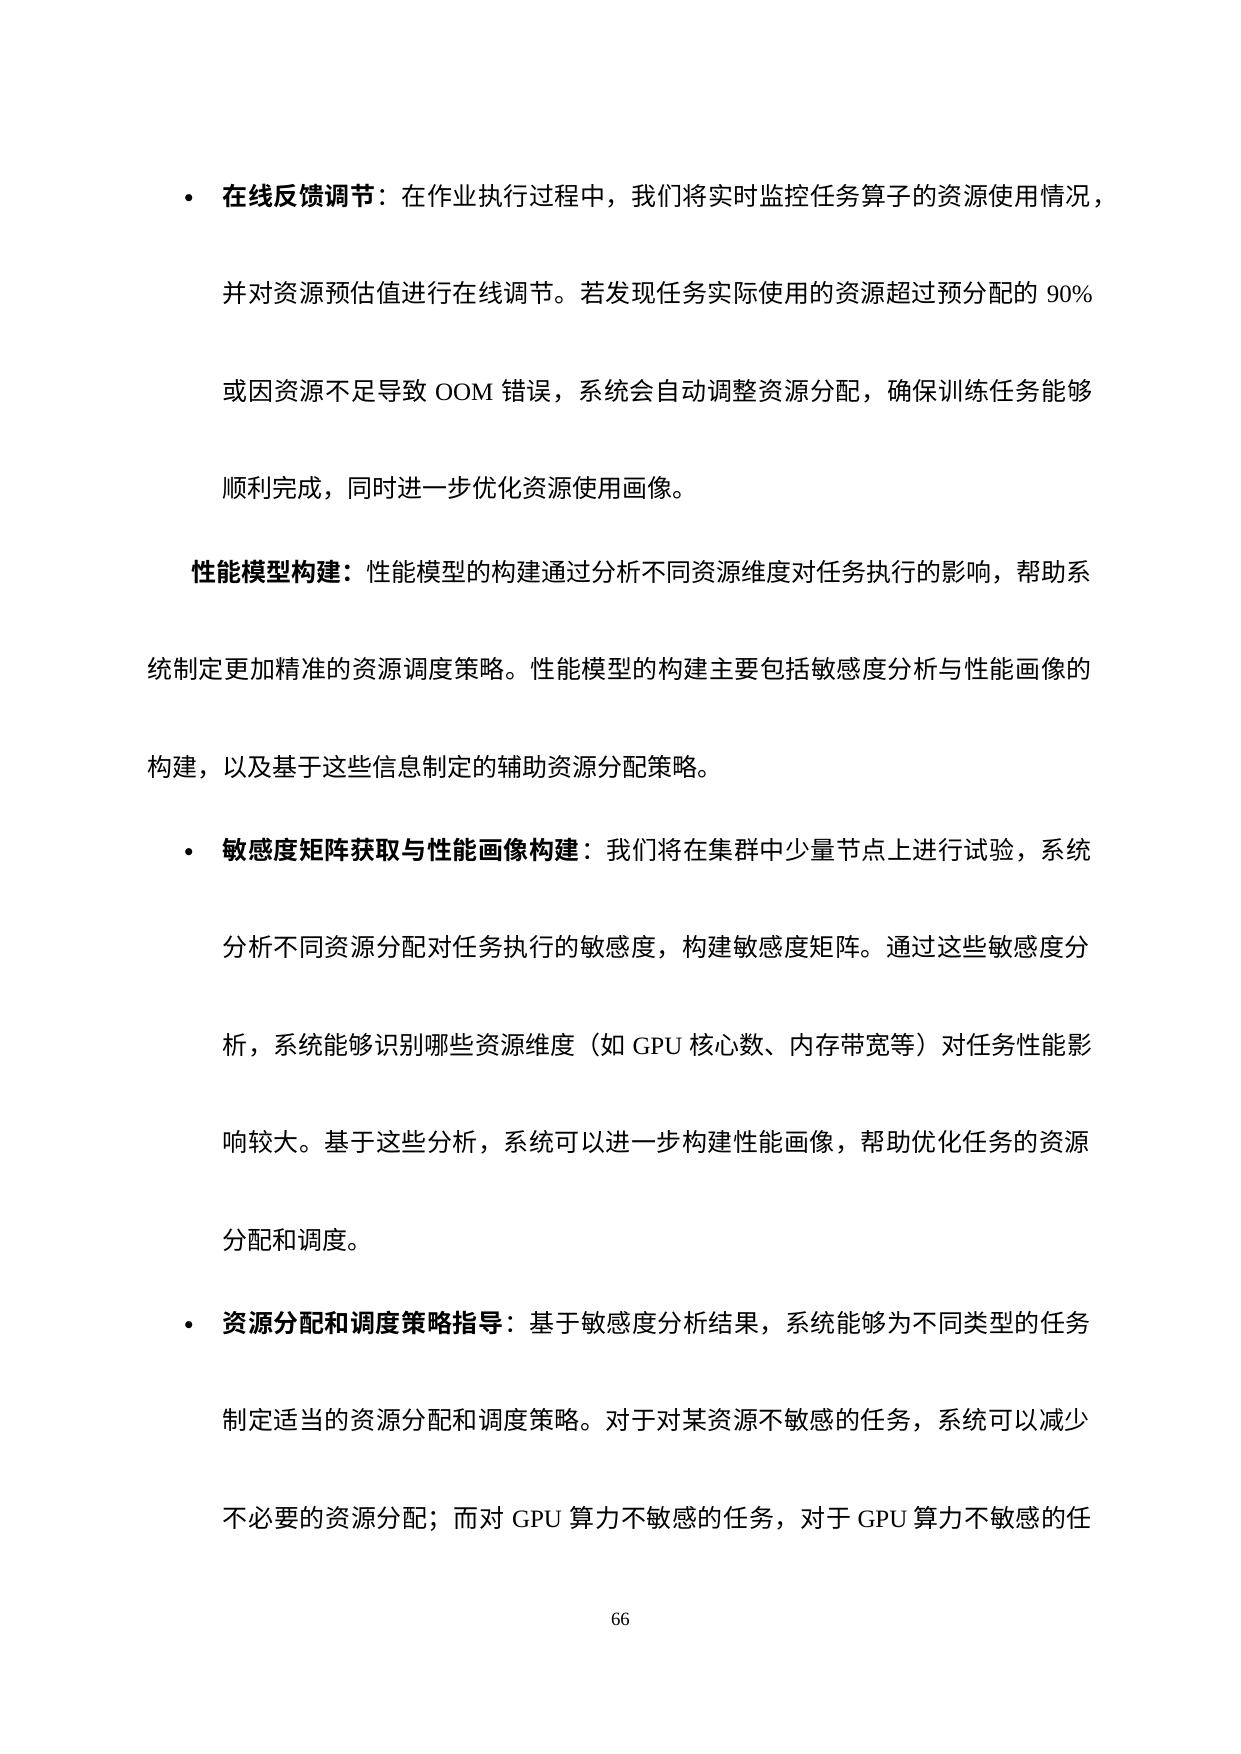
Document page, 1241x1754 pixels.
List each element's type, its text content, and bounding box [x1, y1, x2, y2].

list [185, 1289, 1092, 1549]
list 在线反馈调节：在作业执行过程中，我们将实时监控任务算子的资源使用情况，并对资源预估值进行在线调节。若发现任务实际使用的资源超过预分配的 90% 或因资源不足导致 OOM 错误，系统会自动调整资源分配，确保训练任务能够顺利完成，同时进一步优化资源使用画像。 [185, 162, 1092, 519]
list 敏感度矩阵获取与性能画像构建：我们将在集群中少量节点上进行试验，系统分析不同资源分配对任务执行的敏感度，构建敏感度矩阵。通过这些敏感度分析，系统能够识别哪些资源维度（如 GPU 核心数、内存带宽等）对任务性能影响较大。基于这些分析，系统可以进一步构建性能画像，帮助优化任务的资源分配和调度。 [185, 816, 1092, 1271]
text 性能模型构建：性能模型的构建通过分析不同资源维度对任务执行的影响，帮助系统制定更加精准的资源调度策略。性能模型的构建主要包括敏感度分析与性能画像的构建，以及基于这些信息制定的辅助资源分配策略。 [148, 538, 1092, 798]
